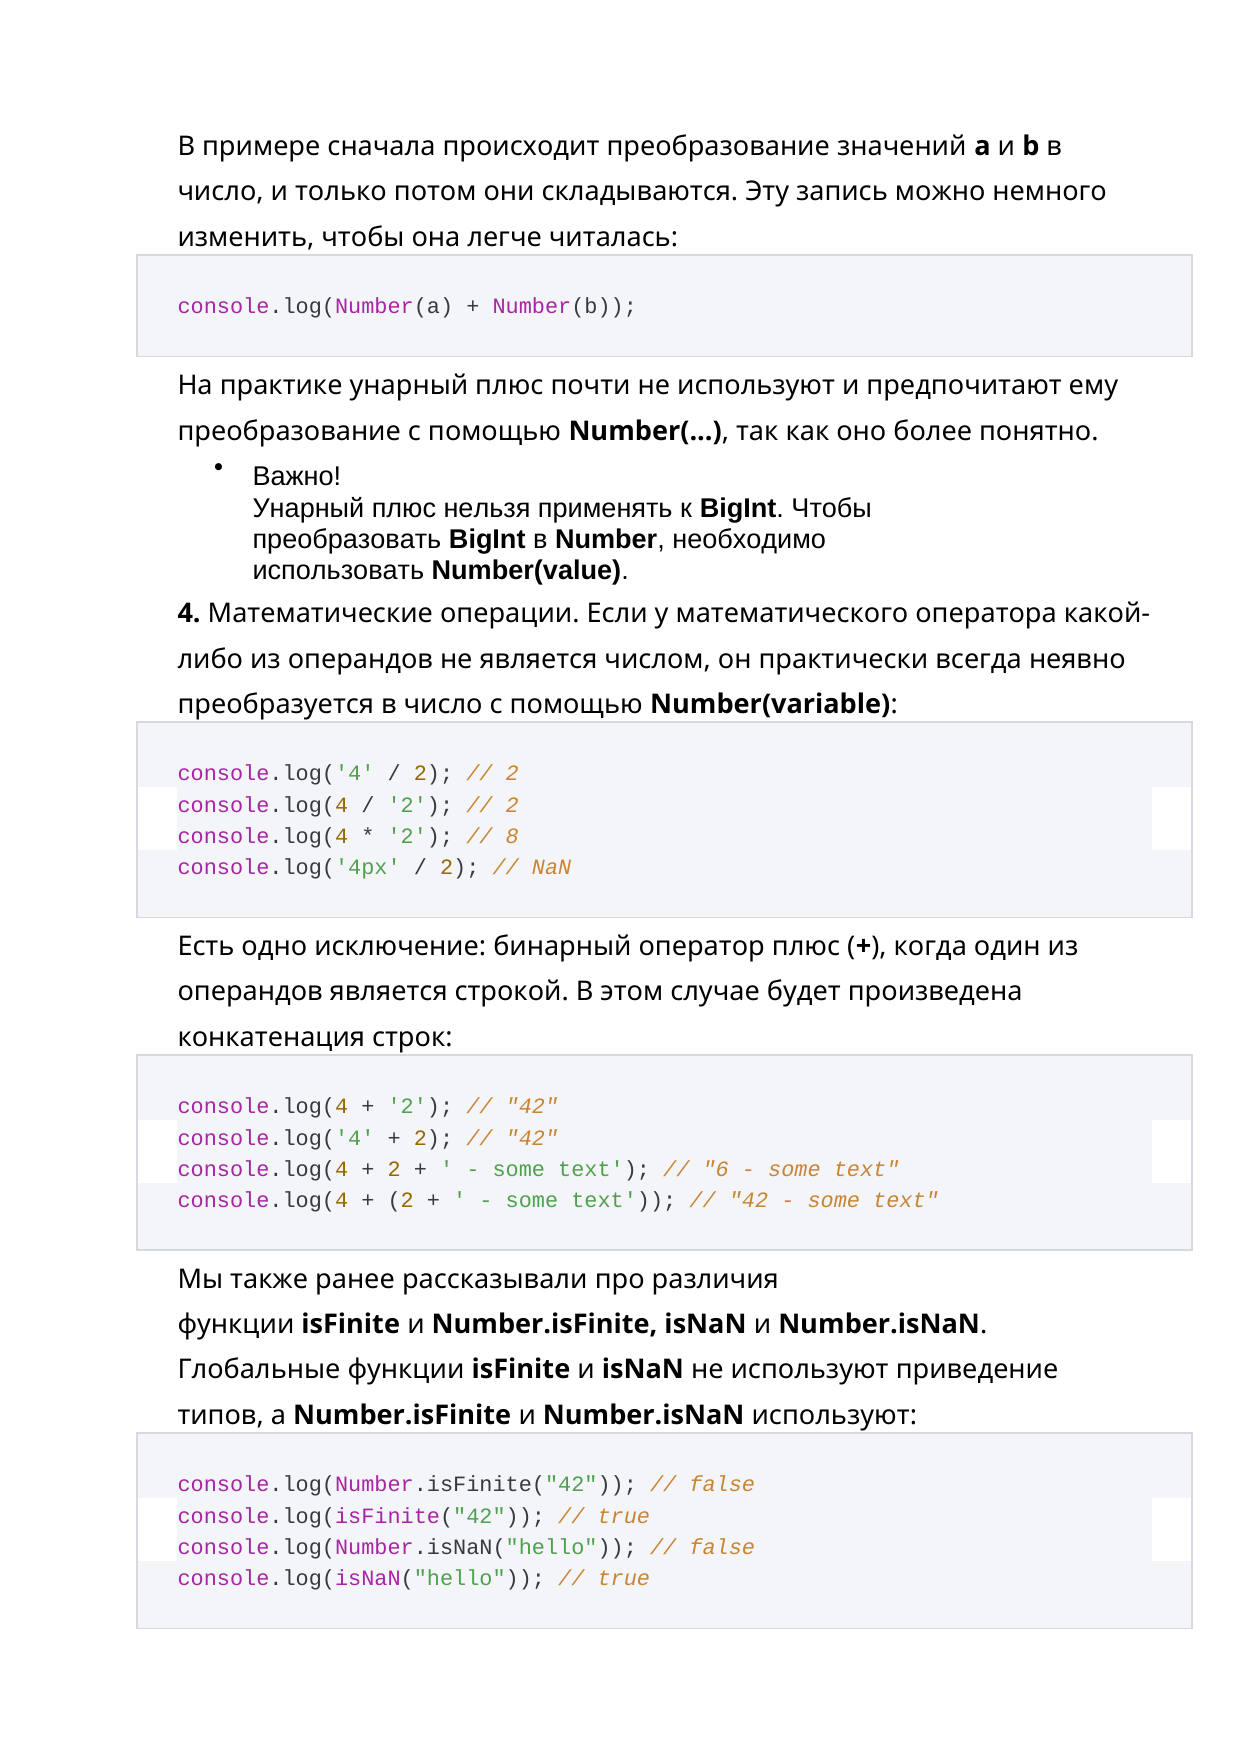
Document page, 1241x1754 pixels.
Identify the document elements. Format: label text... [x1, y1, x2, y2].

text Есть одно исключение: бинарный оператор плюс (+), когда один из операндов является строкой. В этом случае будет произведена конкатенация строк: [177, 918, 1152, 1054]
list Важно! [215, 448, 1152, 492]
text console.log('4' + 2); // "42" [177, 1120, 1152, 1148]
text 4. Математические операции. Если у математического оператора какой-либо из операндов не является числом, он практически всегда неявно преобразуется в число с помощью Number(variable): [177, 585, 1152, 721]
text console.log(4 / '2'); // 2 [177, 787, 1152, 815]
text Мы также ранее рассказывали про различия функции isFinite и Number.isFinite, isNaN и Number.isNaN. Глобальные функции isFinite и isNaN не используют приведение типов, а Number.isFinite и Number.isNaN используют: [177, 1251, 1152, 1432]
text В примере сначала происходит преобразование значений a и b в число, и только потом они складываются. Эту запись можно немного изменить, чтобы она легче читалась: [177, 118, 1152, 254]
text Унарный плюс нельзя применять к BigInt. Чтобы преобразовать BigInt в Number, необходимо использовать Number(value). [252, 492, 1152, 585]
text console.log(4 + (2 + ' - some text')); // "42 - some text" [138, 1148, 1191, 1249]
text На практике унарный плюс почти не используют и предпочитают ему преобразование с помощью Number(...), так как оно более понятно. [177, 357, 1152, 448]
text console.log('4px' / 2); // NaN [138, 815, 1191, 917]
text console.log(isFinite("42")); // true [177, 1498, 1152, 1526]
text console.log(4 + '2'); // "42" [138, 1056, 1191, 1120]
text console.log(Number(a) + Number(b)); [138, 256, 1191, 356]
text console.log('4' / 2); // 2 [138, 723, 1191, 787]
text console.log(isNaN("hello")); // true [138, 1526, 1191, 1628]
text console.log(Number.isFinite("42")); // false [138, 1434, 1191, 1498]
